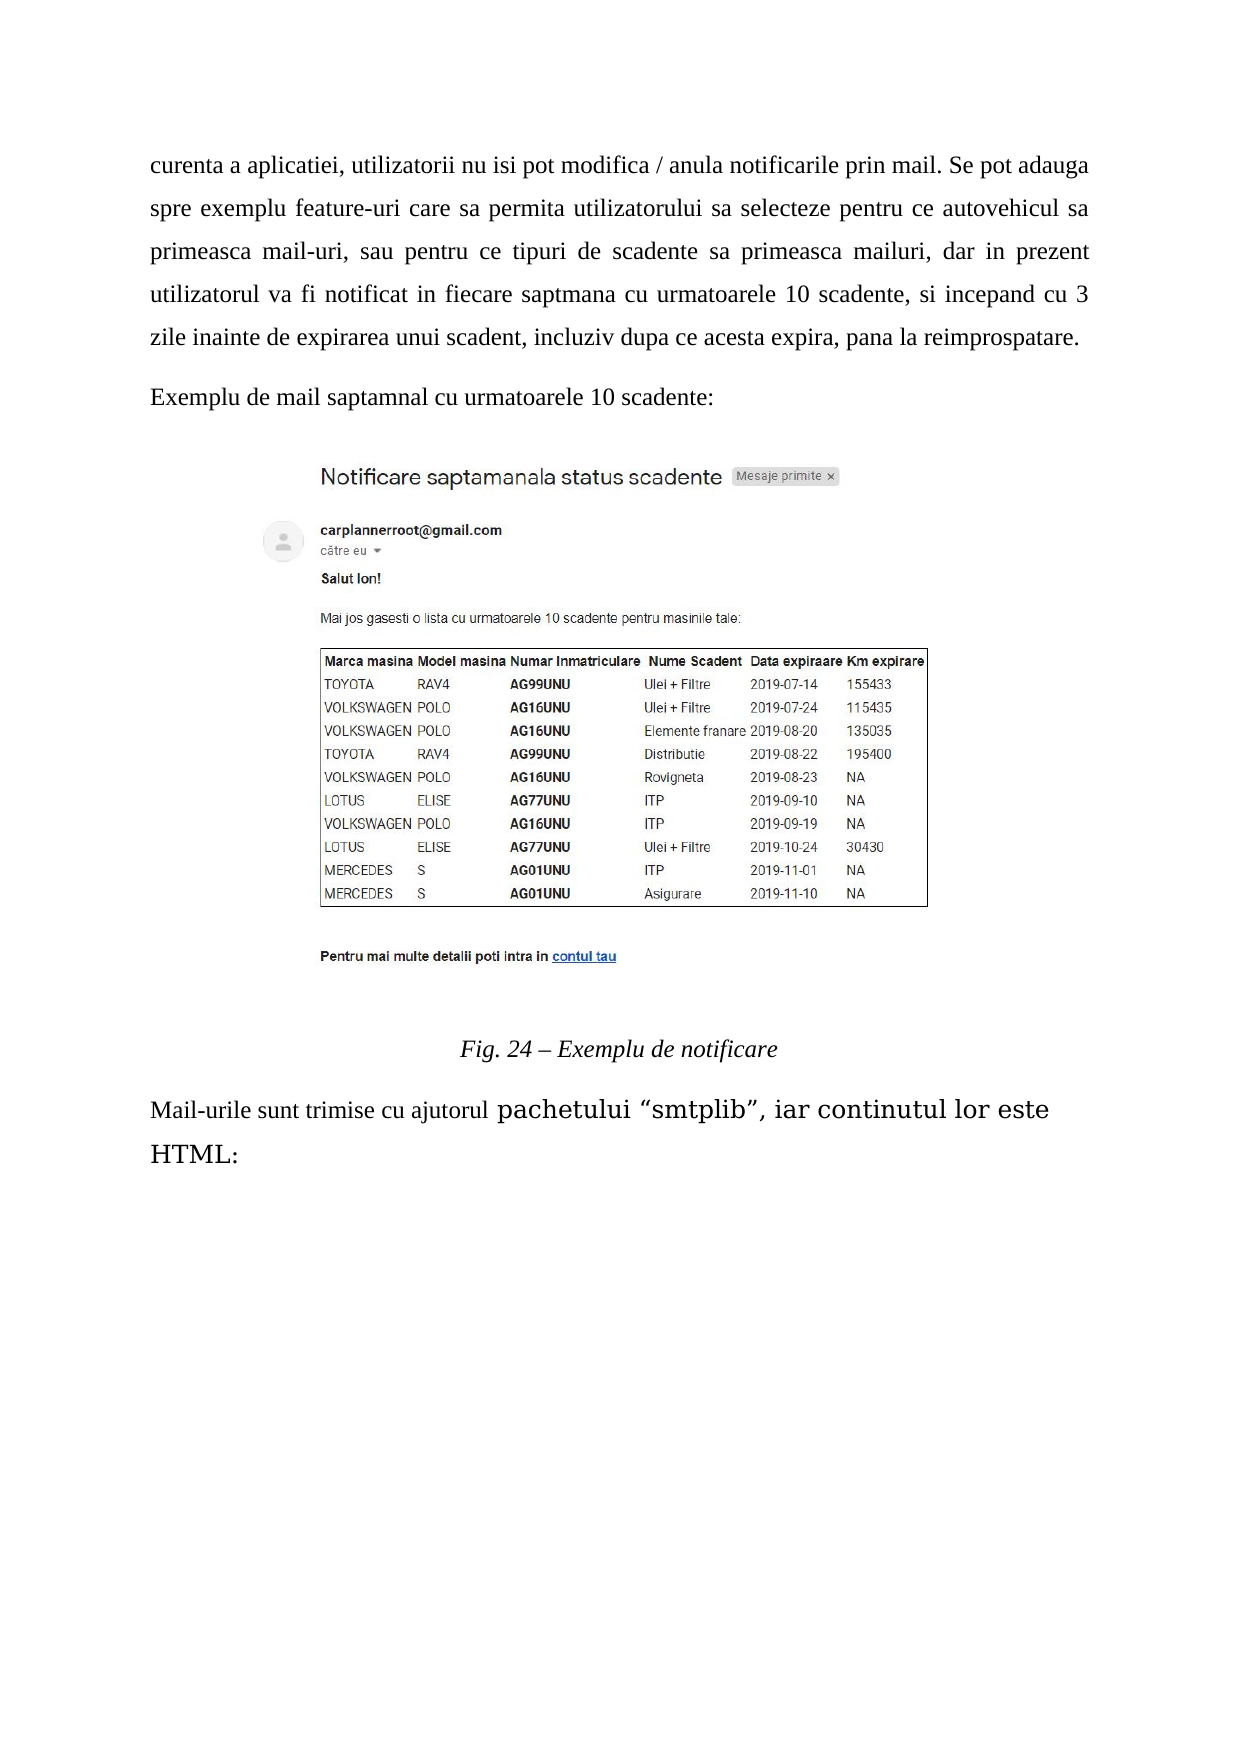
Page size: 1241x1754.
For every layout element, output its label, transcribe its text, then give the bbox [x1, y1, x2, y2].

text Mail-urile sunt trimise cu ajutorul pachetului “smtplib”, iar continutul lor este HTML: [150, 1094, 1090, 1169]
text Exemplu de mail saptamnal cu urmatoarele 10 scadente: [150, 382, 1090, 411]
picture [246, 441, 994, 1003]
text Fig. 24 – Exemplu de notificare [150, 1034, 1090, 1063]
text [150, 150, 1090, 351]
